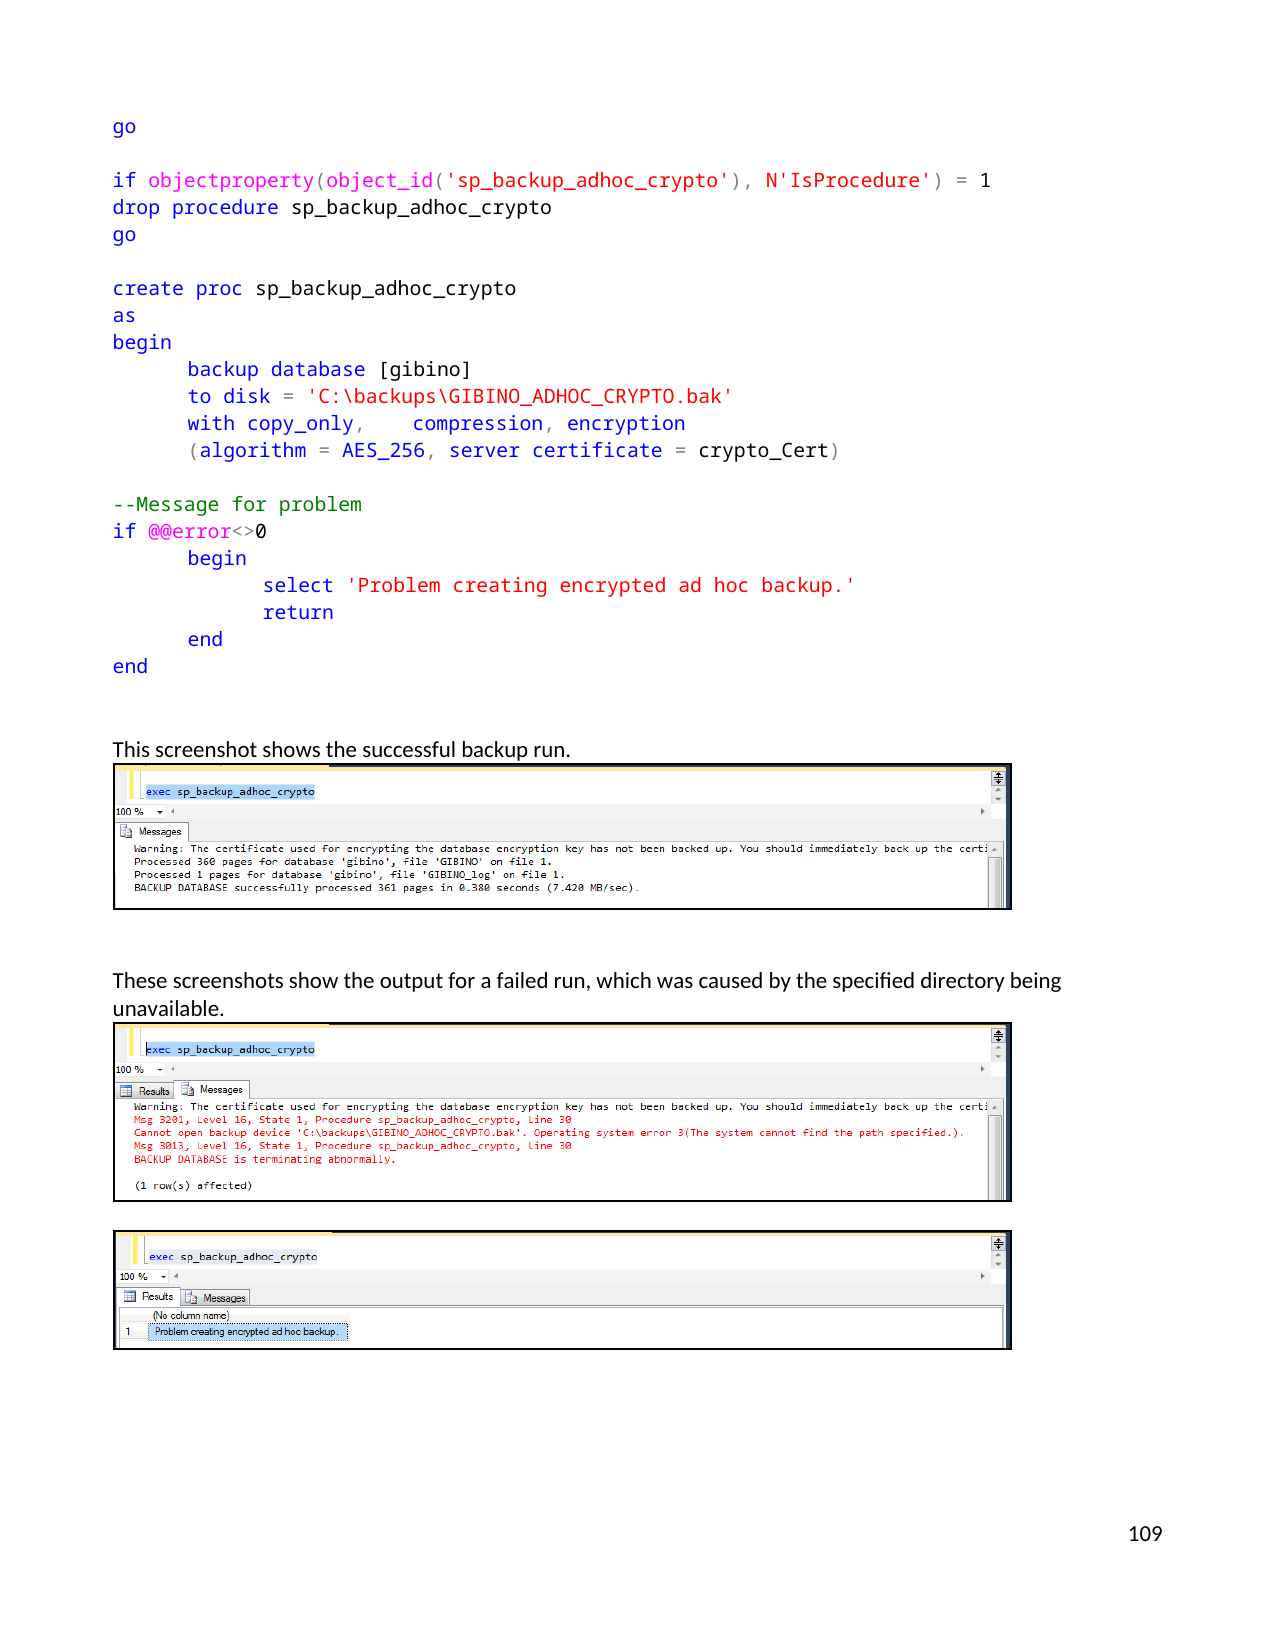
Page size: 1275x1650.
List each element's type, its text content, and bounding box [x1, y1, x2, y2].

picture [115, 1232, 1010, 1348]
text This screenshot shows the successful backup run. [112, 735, 1162, 763]
text --Message for problem [112, 490, 1162, 517]
text select 'Problem creating encrypted ad hoc backup.' [112, 571, 1162, 598]
picture [115, 765, 1010, 908]
text with copy_only, compression, encryption [112, 409, 1162, 436]
text go [112, 220, 1162, 247]
text begin [112, 328, 1162, 355]
text begin [112, 544, 1162, 571]
text (algorithm = AES_256, server certificate = crypto_Cert) [112, 436, 1162, 463]
picture [115, 1024, 1010, 1200]
text if objectproperty(object_id('sp_backup_adhoc_crypto'), N'IsProcedure') = 1 [112, 166, 1162, 193]
text These screenshots show the output for a failed run, which was caused by the specified directory being unavailable. [112, 966, 1162, 1022]
text go [112, 112, 1162, 139]
text return [112, 598, 1162, 625]
text end [112, 652, 1162, 679]
text drop procedure sp_backup_adhoc_crypto [112, 193, 1162, 220]
text to disk = 'C:\backups\GIBINO_ADHOC_CRYPTO.bak' [112, 382, 1162, 409]
text backup database [gibino] [112, 355, 1162, 382]
text as [112, 301, 1162, 328]
text create proc sp_backup_adhoc_crypto [112, 274, 1162, 301]
text if @@error<>0 [112, 517, 1162, 544]
text end [112, 625, 1162, 652]
